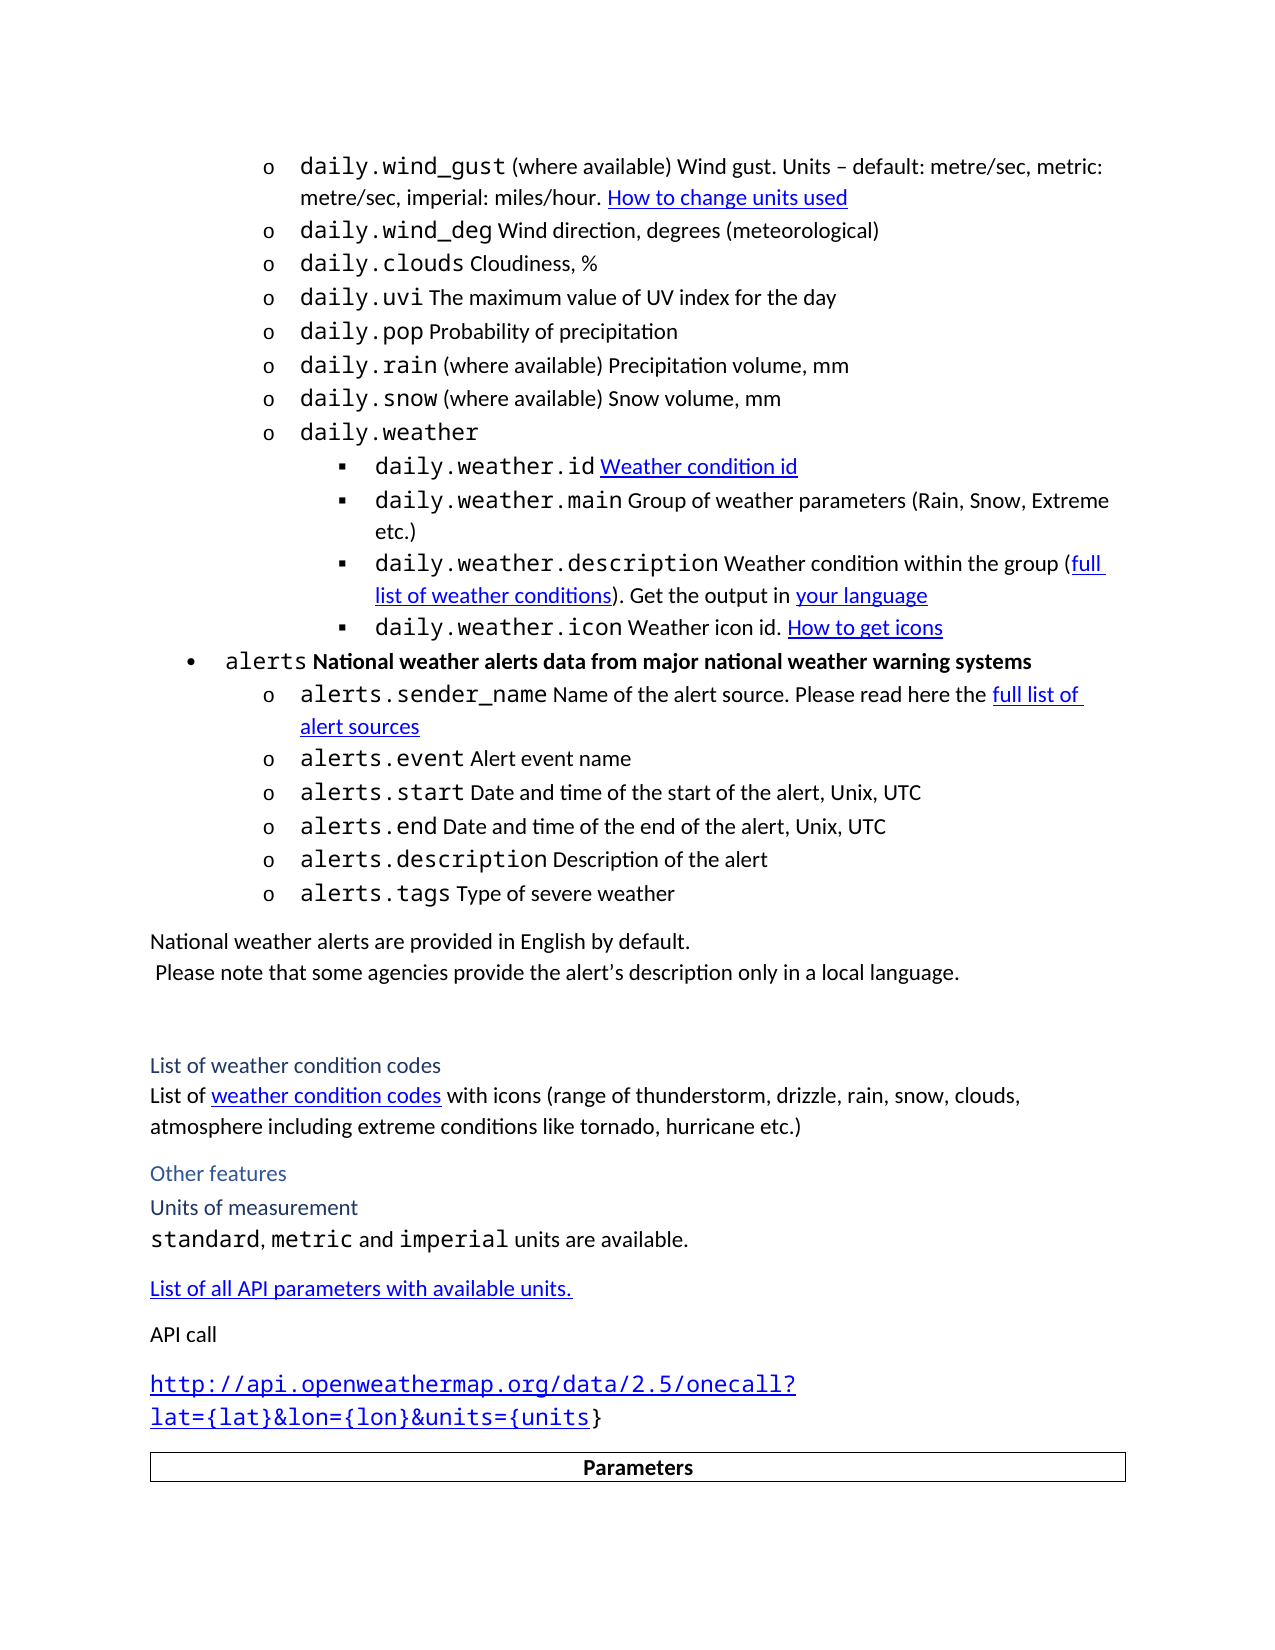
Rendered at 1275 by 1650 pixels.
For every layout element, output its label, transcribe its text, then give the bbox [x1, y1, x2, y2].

text List of weather condition codes with icons (range of thunderstorm, drizzle, rain, snow, clouds, atmosphere including extreme conditions like tornado, hurricane etc.) [150, 1082, 1125, 1140]
subtitle Units of measurement [150, 1193, 1125, 1221]
list alerts.tags Type of severe weather [262, 877, 1125, 908]
list daily.weather.main Group of weather parameters (Rain, Snow, Extreme etc.) [337, 484, 1125, 545]
text http://api.openweathermap.org/data/2.5/onecall?lat={lat}&lon={lon}&units={units} [150, 1367, 1125, 1432]
list daily.pop Probability of precipitation [262, 315, 1125, 346]
table_header Parameters [151, 1453, 1125, 1481]
text standard, metric and imperial units are available. [150, 1223, 1125, 1254]
text API call [150, 1321, 1125, 1349]
list daily.clouds Cloudiness, % [262, 247, 1125, 279]
text National weather alerts are provided in English by default. Please note that some agencies provide the alert’s description only in a local language. [150, 927, 1125, 986]
list daily.rain (where available) Precipitation volume, mm [262, 349, 1125, 380]
list daily.weather.icon Weather icon id. How to get icons [337, 611, 1125, 642]
subtitle List of weather condition codes [150, 1051, 1125, 1079]
list alerts.end Date and time of the end of the alert, Unix, UTC [262, 809, 1125, 841]
list alerts.start Date and time of the start of the alert, Unix, UTC [262, 776, 1125, 807]
list alerts.sender_name Name of the alert source. Please read here the full list of alert sources [262, 678, 1125, 740]
list daily.weather.description Weather condition within the group (full list of weather conditions). Get the output in your language [337, 547, 1125, 609]
list daily.wind_deg Wind direction, degrees (meteorological) [262, 214, 1125, 245]
list daily.uvi The maximum value of UV index for the day [262, 281, 1125, 312]
subtitle Other features [150, 1159, 1125, 1187]
list daily.snow (where available) Snow volume, mm [262, 382, 1125, 414]
list alerts.event Alert event name [262, 742, 1125, 773]
list alerts National weather alerts data from major national weather warning systems [187, 645, 1125, 676]
list daily.weather.id Weather condition id [337, 450, 1125, 481]
list daily.wind_gust (where available) Wind gust. Units – default: metre/sec, metric: metre/sec, imperial: miles/hour. How to change units used [262, 150, 1125, 211]
text List of all API parameters with available units. [150, 1274, 1125, 1302]
list alerts.description Description of the alert [262, 843, 1125, 874]
list daily.weather [262, 416, 1125, 447]
